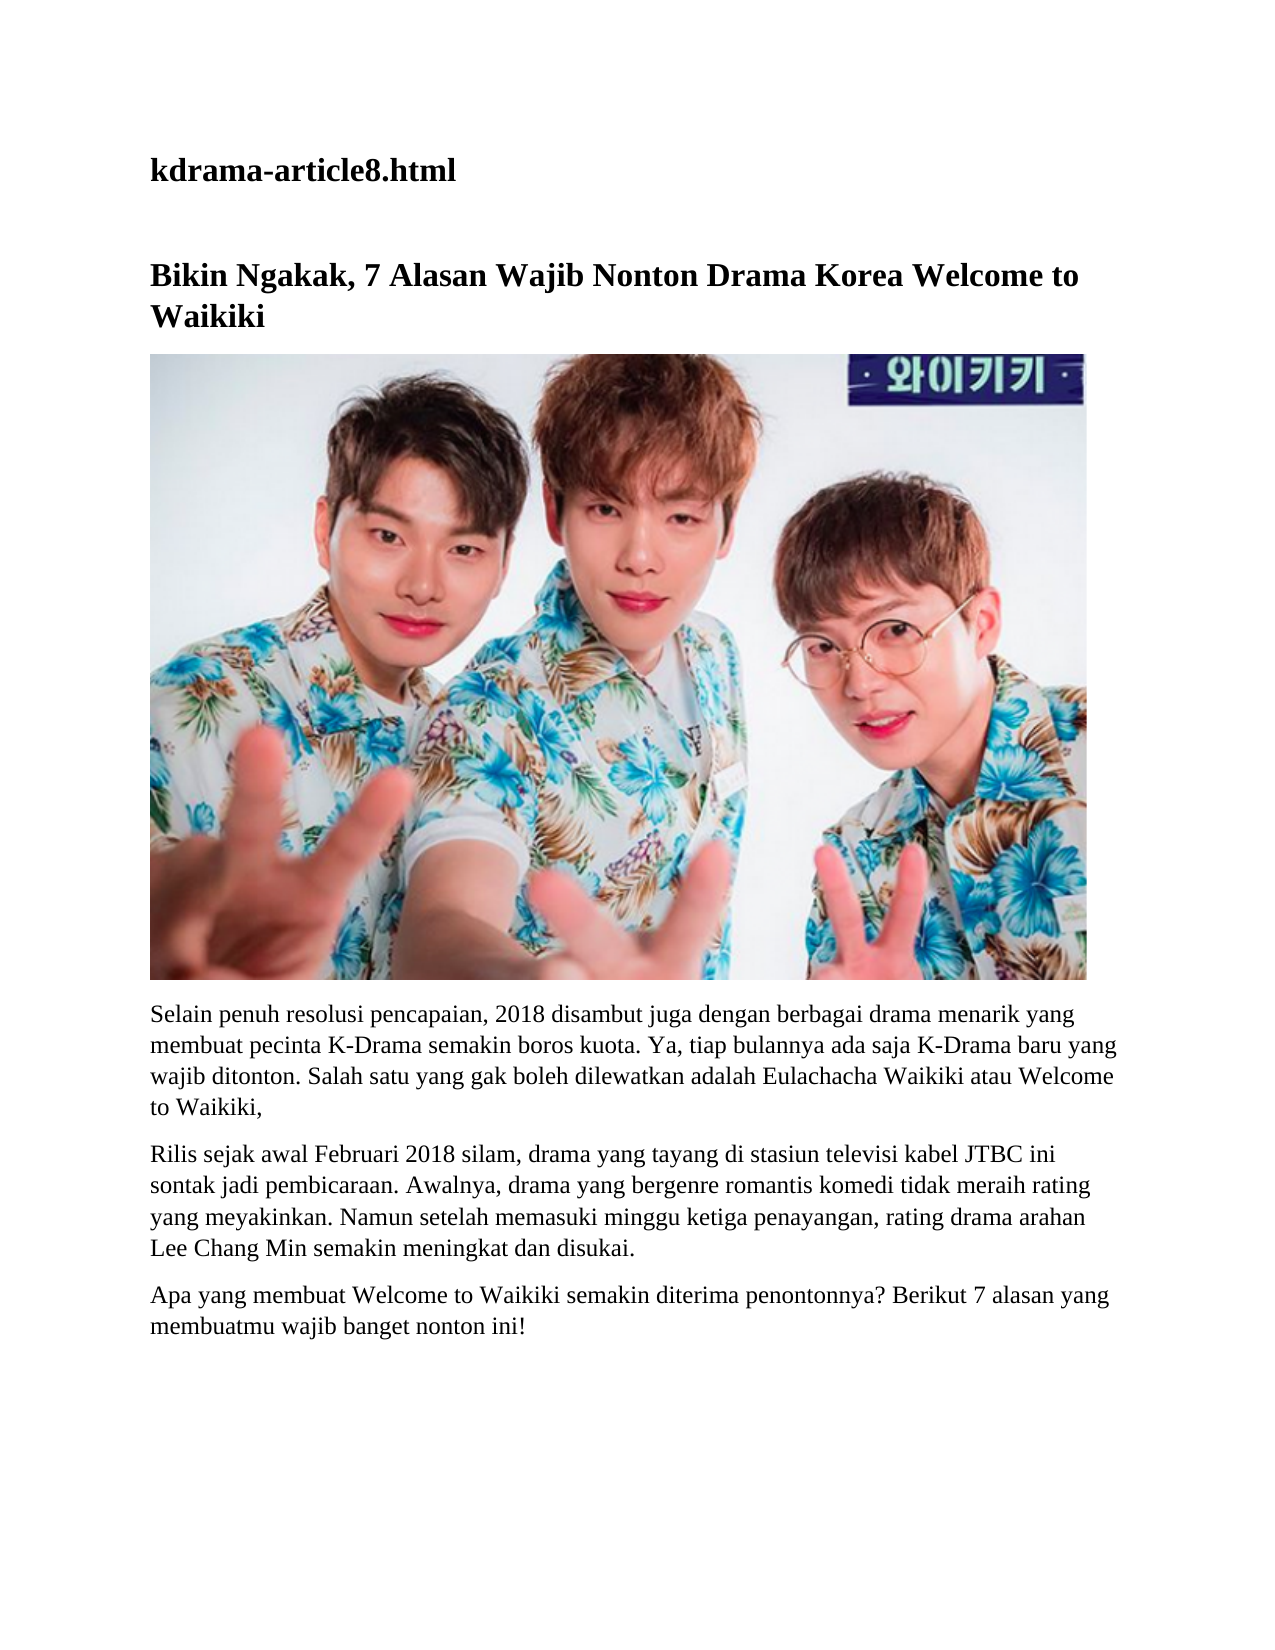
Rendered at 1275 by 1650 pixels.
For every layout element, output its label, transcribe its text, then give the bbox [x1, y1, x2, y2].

text Selain penuh resolusi pencapaian, 2018 disambut juga dengan berbagai drama menarik yang membuat pecinta K-Drama semakin boros kuota. Ya, tiap bulannya ada saja K-Drama baru yang wajib ditonton. Salah satu yang gak boleh dilewatkan adalah Eulachacha Waikiki atau Welcome to Waikiki, [150, 999, 1125, 1121]
text Bikin Ngakak, 7 Alasan Wajib Nonton Drama Korea Welcome to Waikiki [150, 255, 1125, 334]
picture [150, 354, 1087, 980]
text Rilis sejak awal Februari 2018 silam, drama yang tayang di stasiun televisi kabel JTBC ini sontak jadi pembicaraan. Awalnya, drama yang bergenre romantis komedi tidak meraih rating yang meyakinkan. Namun setelah memasuki minggu ketiga penayangan, rating drama arahan Lee Chang Min semakin meningkat dan disukai. [150, 1139, 1125, 1261]
text Apa yang membuat Welcome to Waikiki semakin diterima penontonnya? Berikut 7 alasan yang membuatmu wajib banget nonton ini! [150, 1280, 1125, 1340]
text kdrama-article8.html [150, 150, 1125, 188]
